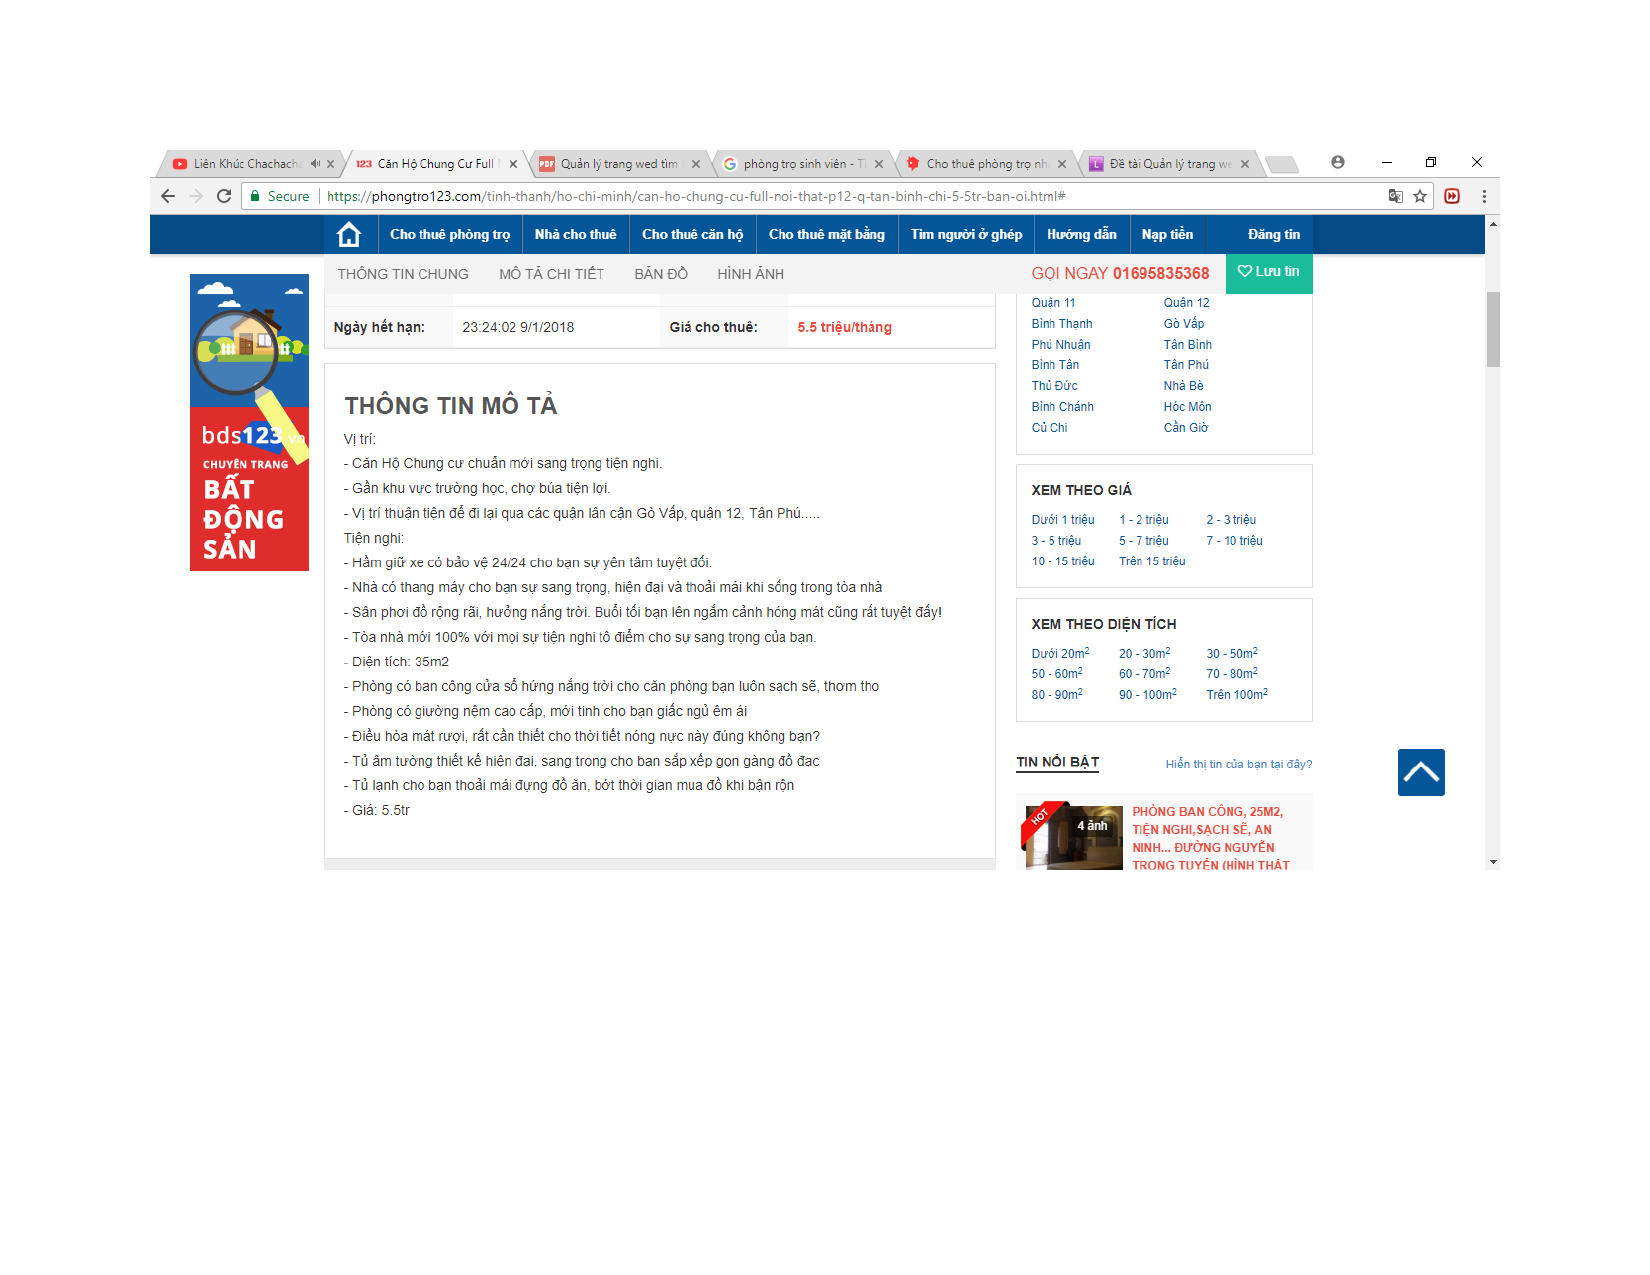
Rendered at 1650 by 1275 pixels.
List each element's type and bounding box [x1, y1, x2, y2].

picture [150, 150, 1500, 870]
